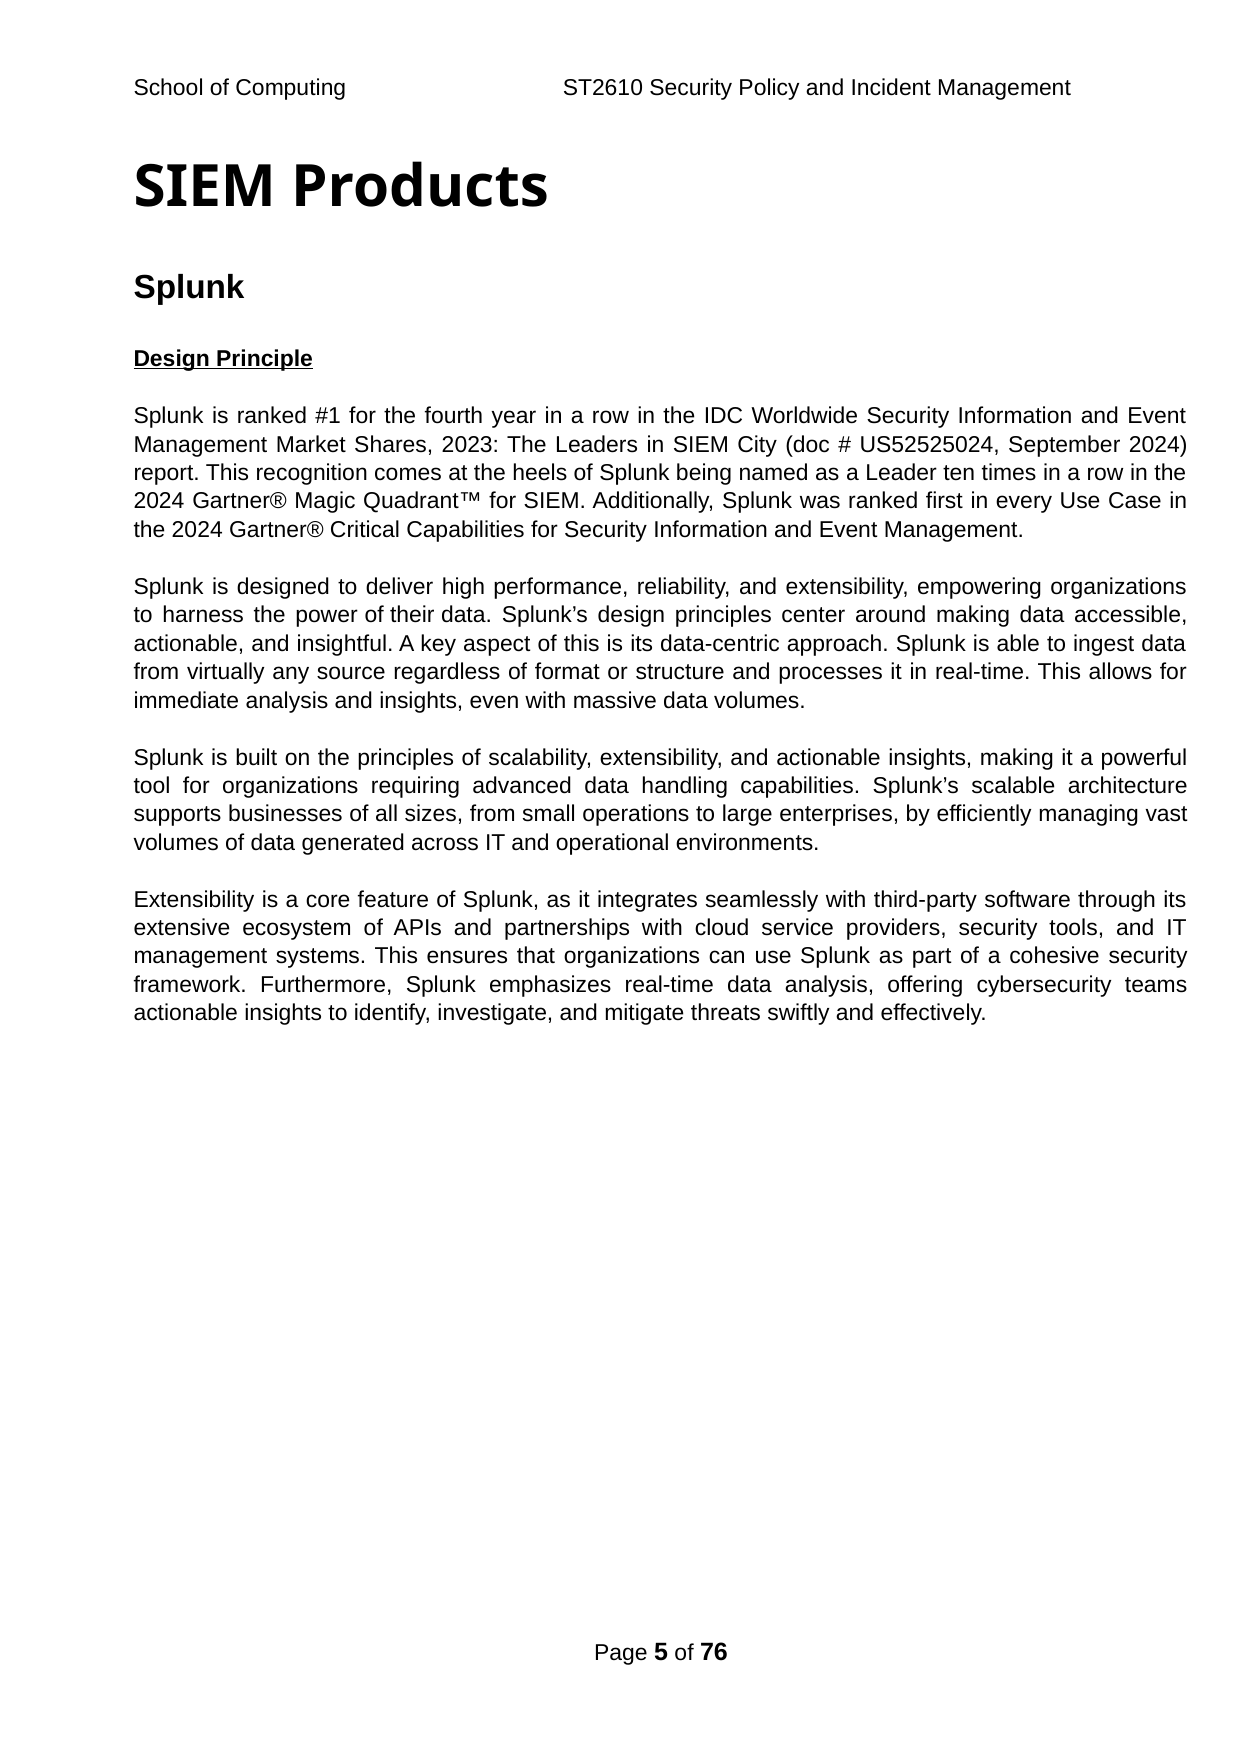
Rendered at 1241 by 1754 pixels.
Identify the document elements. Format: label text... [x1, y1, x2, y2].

text Extensibility is a core feature of Splunk, as it integrates seamlessly with third-party software through its extensive ecosystem of APIs and partnerships with cloud service providers, security tools, and IT management systems. This ensures that organizations can use Splunk as part of a cohesive security framework. Furthermore, Splunk emphasizes real-time data analysis, offering cybersecurity teams actionable insights to identify, investigate, and mitigate threats swiftly and effectively. [133, 886, 1188, 1026]
list Design Principle [133, 345, 1188, 372]
text Splunk is ranked #1 for the fourth year in a row in the IDC Worldwide Security Information and Event Management Market Shares, 2023: The Leaders in SIEM City (doc # US52525024, September 2024) report. This recognition comes at the heels of Splunk being named as a Leader ten times in a row in the 2024 Gartner® Magic Quadrant™ for SIEM. Additionally, Splunk was ranked first in every Use Case in the 2024 Gartner® Critical Capabilities for Security Information and Event Management. [133, 402, 1188, 542]
text Splunk is built on the principles of scalability, extensibility, and actionable insights, making it a powerful tool for organizations requiring advanced data handling capabilities. Splunk’s scalable architecture supports businesses of all sizes, from small operations to large enterprises, by efficiently managing vast volumes of data generated across IT and operational environments. [133, 743, 1188, 855]
text Splunk is designed to deliver high performance, reliability, and extensibility, empowering organizations to harness the power of their data. Splunk’s design principles center around making data accessible, actionable, and insightful. A key aspect of this is its data-centric approach. Splunk is able to ingest data from virtually any source regardless of format or structure and processes it in real-time. This allows for immediate analysis and insights, even with massive data volumes. [133, 573, 1188, 713]
subtitle Splunk [133, 267, 1188, 306]
title SIEM Products [133, 144, 1188, 223]
